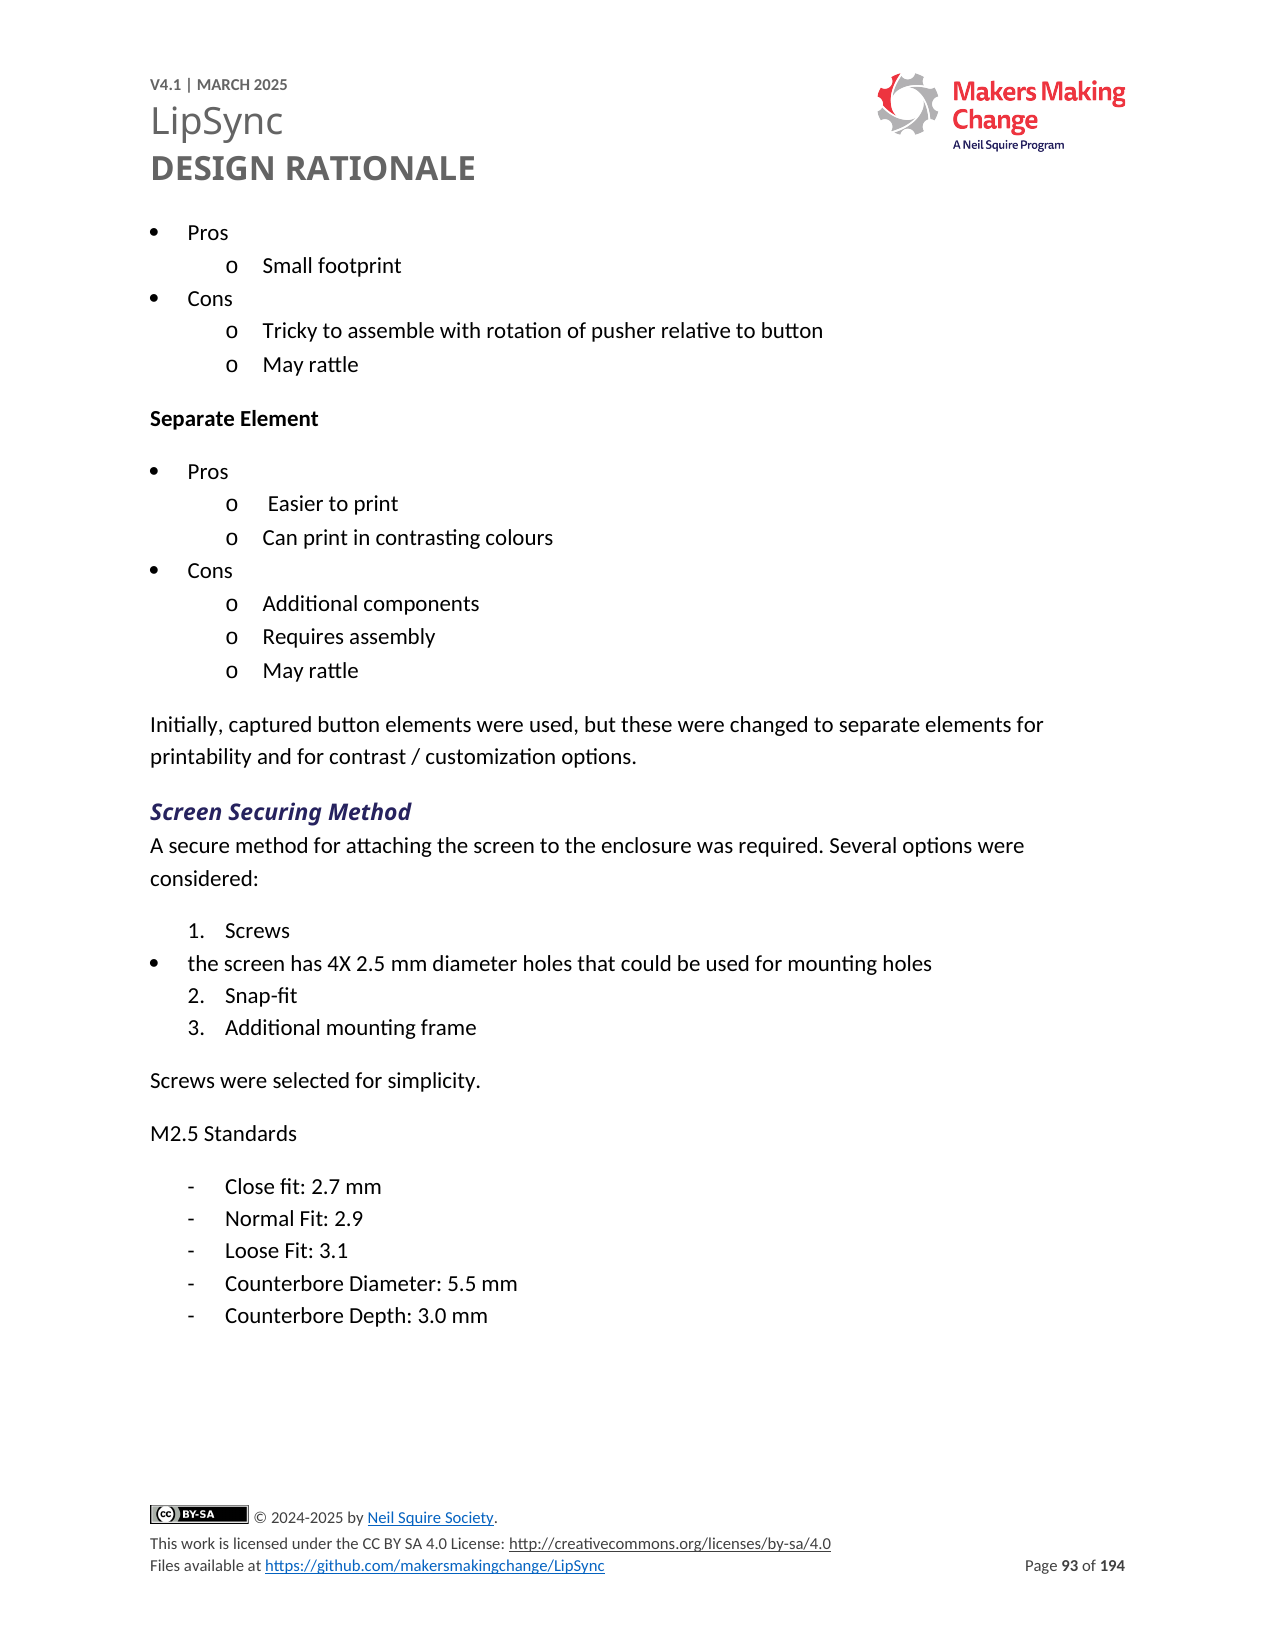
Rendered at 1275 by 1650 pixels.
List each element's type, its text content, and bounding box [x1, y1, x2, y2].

list Pros [150, 218, 1125, 247]
text M2.5 Standards [150, 1119, 1125, 1147]
text A secure method for attaching the screen to the enclosure was required. Several options were considered: [150, 831, 1125, 892]
list May rattle [225, 350, 1125, 379]
list Normal Fit: 2.9 [187, 1204, 1125, 1232]
text Screws were selected for simplicity. [150, 1066, 1125, 1094]
list Small footprint [225, 251, 1125, 280]
list Additional components [225, 589, 1125, 618]
list Close fit: 2.7 mm [187, 1172, 1125, 1200]
text Separate Element [150, 404, 1125, 432]
picture [150, 1505, 249, 1524]
list Can print in contrasting colours [225, 523, 1125, 552]
text Initially, captured button elements were used, but these were changed to separate elements for printability and for contrast / customization options. [150, 710, 1125, 771]
list the screen has 4X 2.5 mm diameter holes that could be used for mounting holes [150, 949, 1125, 977]
picture [877, 73, 1125, 152]
list Tricky to assemble with rotation of pusher relative to button [225, 316, 1125, 346]
list Cons [150, 557, 1125, 585]
list Counterbore Diameter: 5.5 mm [187, 1269, 1125, 1297]
list May rattle [225, 656, 1125, 685]
list Easier to print [225, 489, 1125, 519]
subtitle Screen Securing Method [150, 796, 1125, 827]
list Pros [150, 457, 1125, 485]
list Additional mounting frame [187, 1013, 1125, 1041]
list Cons [150, 284, 1125, 312]
list Counterbore Depth: 3.0 mm [187, 1301, 1125, 1329]
list Loose Fit: 3.1 [187, 1237, 1125, 1265]
list Screws [187, 917, 1125, 945]
list Requires assembly [225, 622, 1125, 652]
list Snap-fit [187, 981, 1125, 1009]
